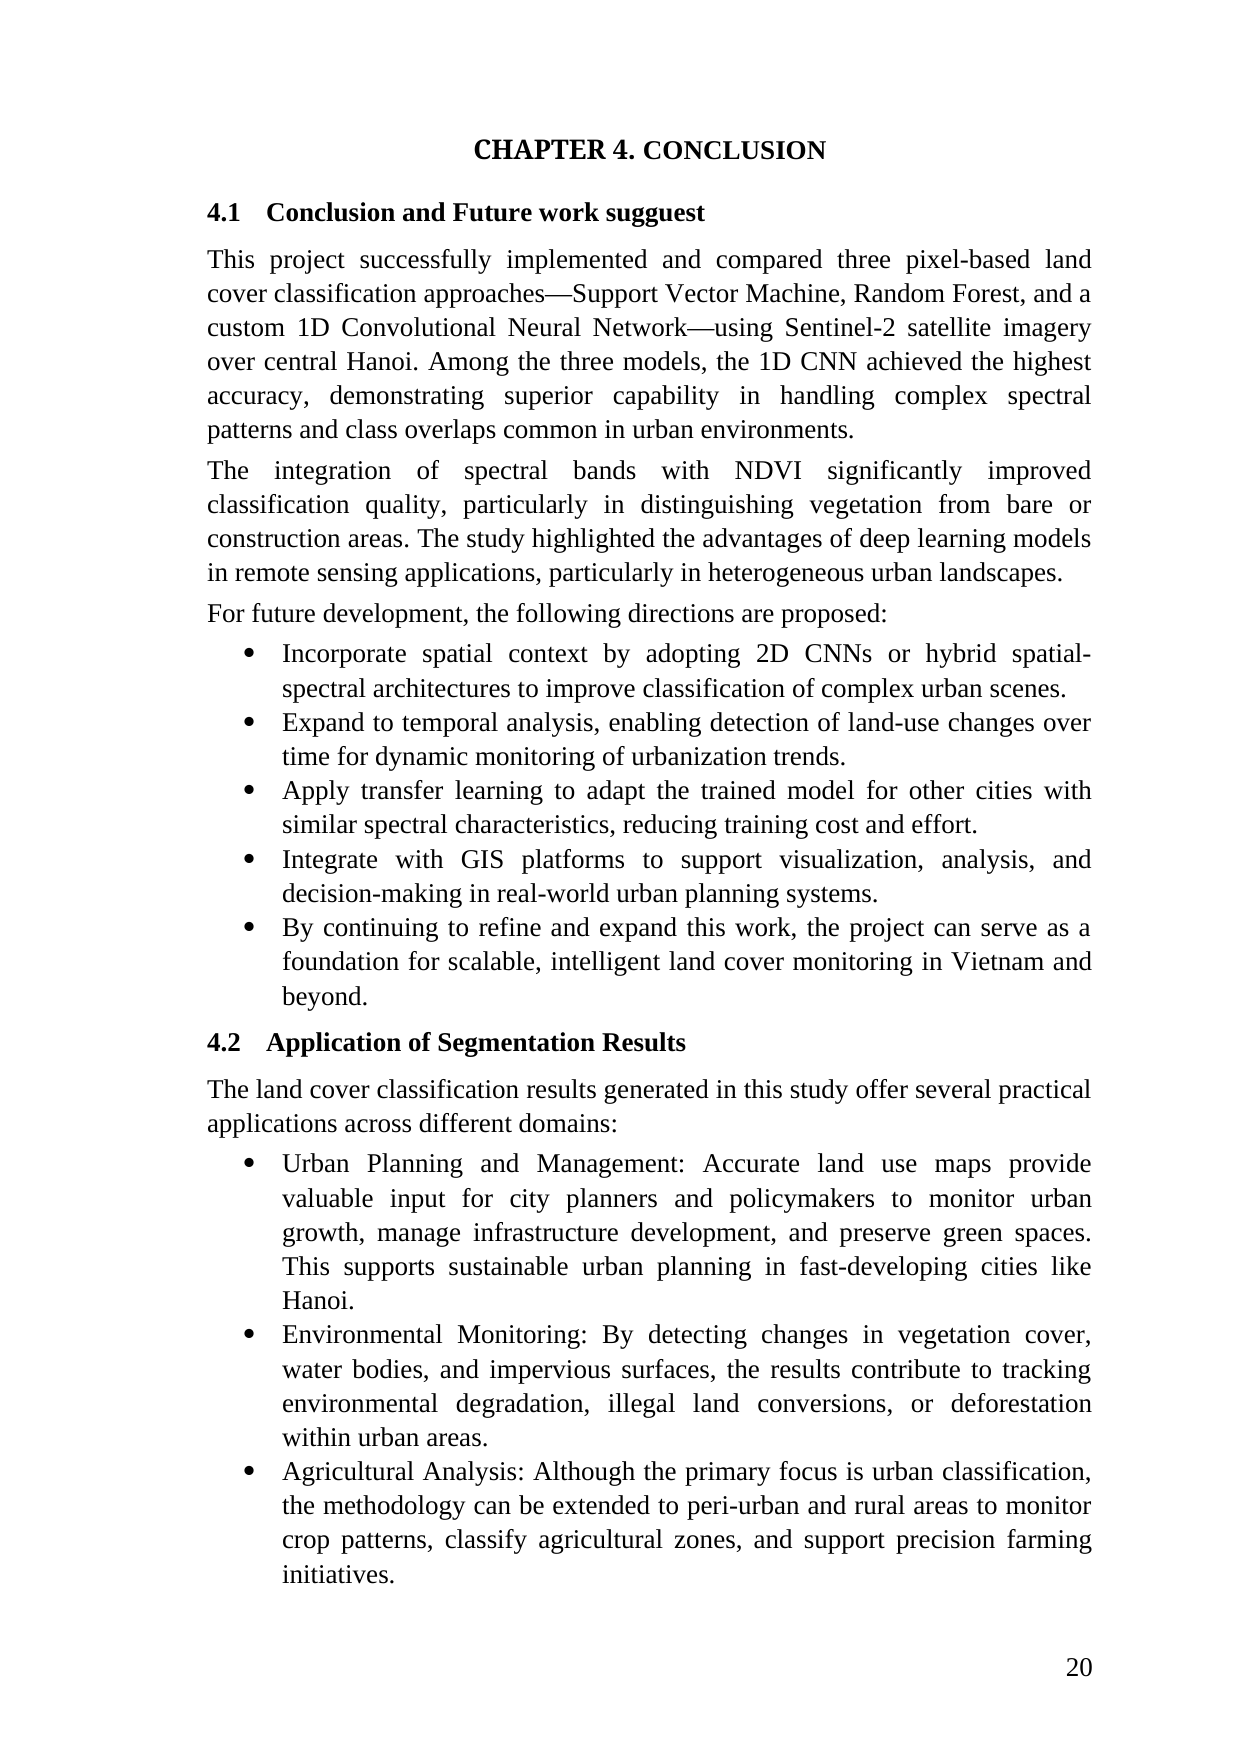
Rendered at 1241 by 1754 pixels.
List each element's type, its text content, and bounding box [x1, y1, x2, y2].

list Apply transfer learning to adapt the trained model for other cities with similar spectral characteristics, reducing training cost and effort. [244, 774, 1092, 840]
subtitle Application of Segmentation Results [207, 1026, 1092, 1057]
list Agricultural Analysis: Although the primary focus is urban classification, the methodology can be extended to peri-urban and rural areas to monitor crop patterns, classify agricultural zones, and support precision farming initiatives. [244, 1455, 1092, 1589]
text The integration of spectral bands with NDVI significantly improved classification quality, particularly in distinguishing vegetation from bare or construction areas. The study highlighted the advantages of deep learning models in remote sensing applications, particularly in heterogeneous urban landscapes. [207, 454, 1092, 588]
list By continuing to refine and expand this work, the project can serve as a foundation for scalable, intelligent land cover monitoring in Vietnam and beyond. [244, 911, 1092, 1011]
list Incorporate spatial context by adopting 2D CNNs or hybrid spatial-spectral architectures to improve classification of complex urban scenes. [244, 637, 1092, 703]
text This project successfully implemented and compared three pixel-based land cover classification approaches—Support Vector Machine, Random Forest, and a custom 1D Convolutional Neural Network—using Sentinel-2 satellite imagery over central Hanoi. Among the three models, the 1D CNN achieved the highest accuracy, demonstrating superior capability in handling complex spectral patterns and class overlaps common in urban environments. [207, 243, 1092, 445]
list Environmental Monitoring: By detecting changes in vegetation cover, water bodies, and impervious surfaces, the results contribute to tracking environmental degradation, illegal land conversions, or deforestation within urban areas. [244, 1318, 1092, 1452]
list Integrate with GIS platforms to support visualization, analysis, and decision-making in real-world urban planning systems. [244, 843, 1092, 908]
text For future development, the following directions are proposed: [207, 597, 1092, 628]
list Urban Planning and Management: Accurate land use maps provide valuable input for city planners and policymakers to monitor urban growth, manage infrastructure development, and preserve green spaces. This supports sustainable urban planning in fast-developing cities like Hanoi. [244, 1147, 1092, 1315]
subtitle CONCLUSION [207, 131, 1092, 167]
subtitle Conclusion and Future work sugguest [207, 196, 1092, 227]
text The land cover classification results generated in this study offer several practical applications across different domains: [207, 1073, 1092, 1138]
list Expand to temporal analysis, enabling detection of land-use changes over time for dynamic monitoring of urbanization trends. [244, 706, 1092, 771]
